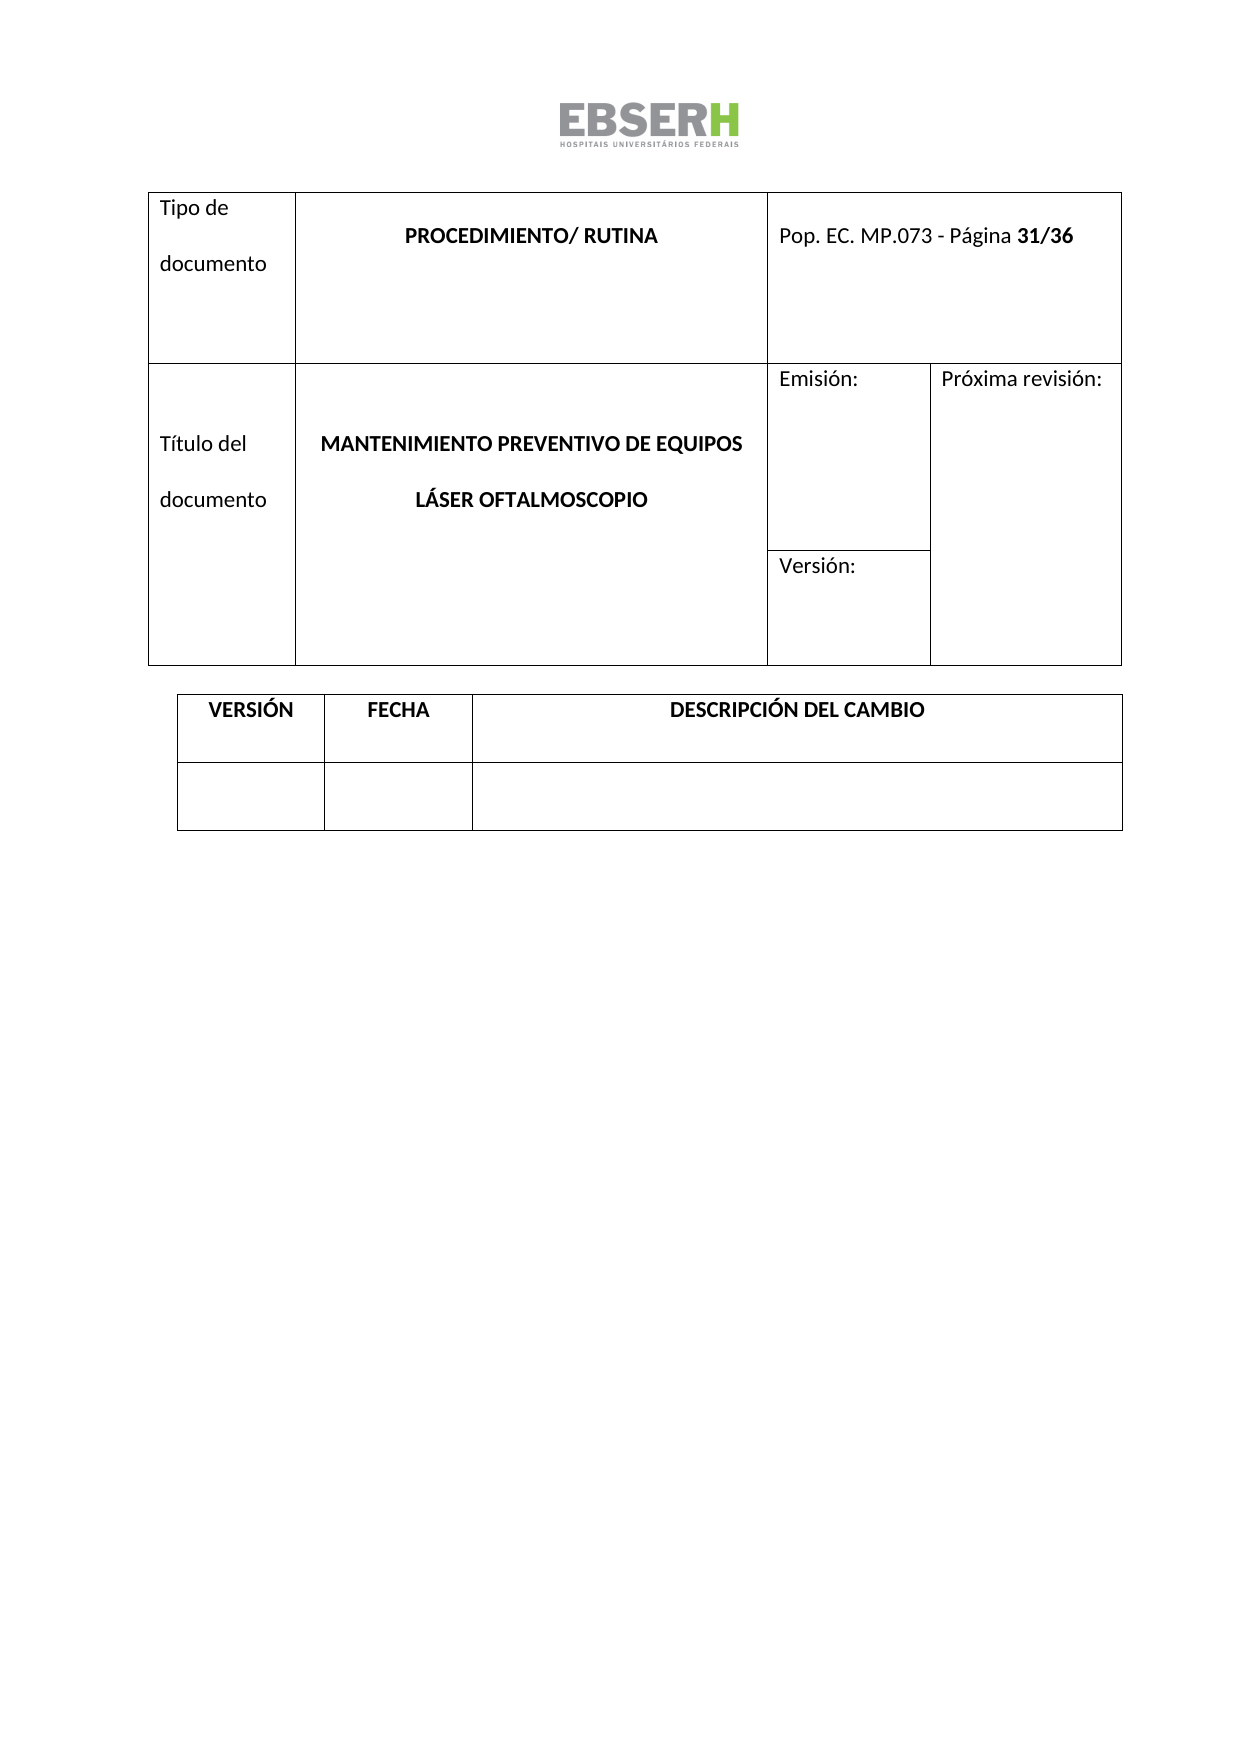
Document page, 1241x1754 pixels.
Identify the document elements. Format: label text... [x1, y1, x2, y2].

table_cell [325, 763, 472, 830]
table_header VERSIÓN [178, 695, 324, 762]
table_cell [473, 763, 1122, 830]
picture [558, 101, 741, 147]
table_header DESCRIPCIÓN DEL CAMBIO [473, 695, 1122, 762]
table_cell [178, 763, 324, 830]
table_header FECHA [325, 695, 472, 762]
